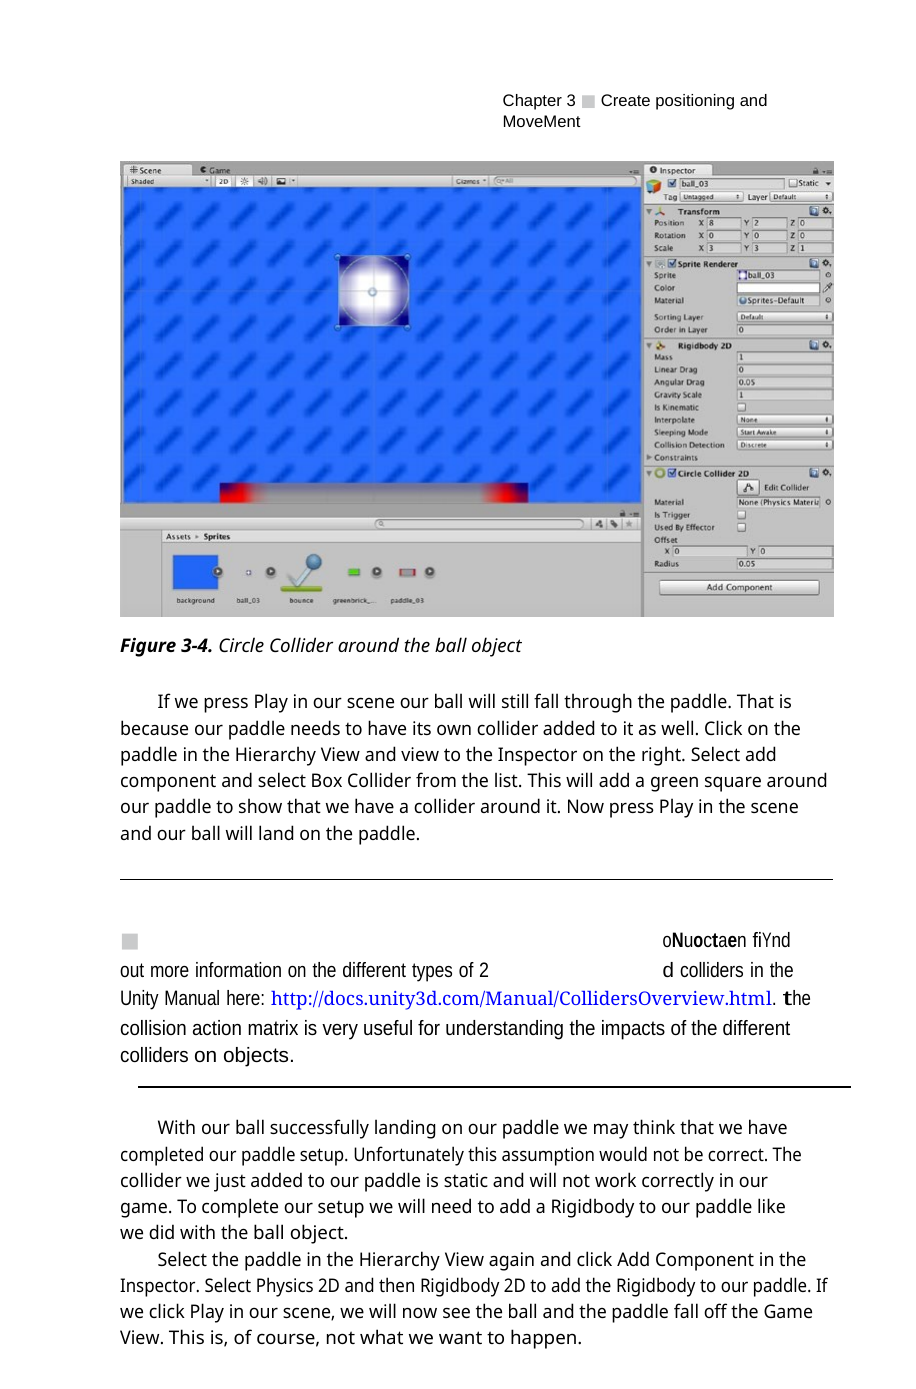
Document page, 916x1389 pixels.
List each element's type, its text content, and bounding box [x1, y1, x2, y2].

picture [120, 161, 834, 617]
text If we press Play in our scene our ball will still fall through the paddle. That is because our paddle needs to have its own collider added to it as well. Click on the paddle in the Hierarchy View and view to the Inspector on the right. Select add component and select Box Collider from the list. This will add a green square around our paddle to show that we have a collider around it. Now press Play in the scene and our ball will land on the paddle. [120, 689, 833, 846]
text Chapter 3 ■ Create positioning and MoveMent [502, 89, 845, 131]
list oNuoctaen fiYnd out more information on the different types of 2 d colliders in the Unity Manual here: http://docs.unity3d.com/Manual/CollidersOverview.html. the collision action matrix is very useful for understanding the impacts of the different colliders on objects. [120, 925, 820, 1067]
text Select the paddle in the Hierarchy View again and click Add Component in the Inspector. Select Physics 2D and then Rigidbody 2D to add the Rigidbody to our paddle. If we click Play in our scene, we will now see the ball and the paddle fall off the Game View. This is, of course, not what we want to happen. [120, 1246, 845, 1350]
text With our ball successfully landing on our paddle we may think that we have completed our paddle setup. Unfortunately this assumption would not be correct. The collider we just added to our paddle is static and will not work correctly in our game. To complete our setup we will need to add a Rigidbody to our paddle like we did with the ball object. [120, 1114, 814, 1245]
